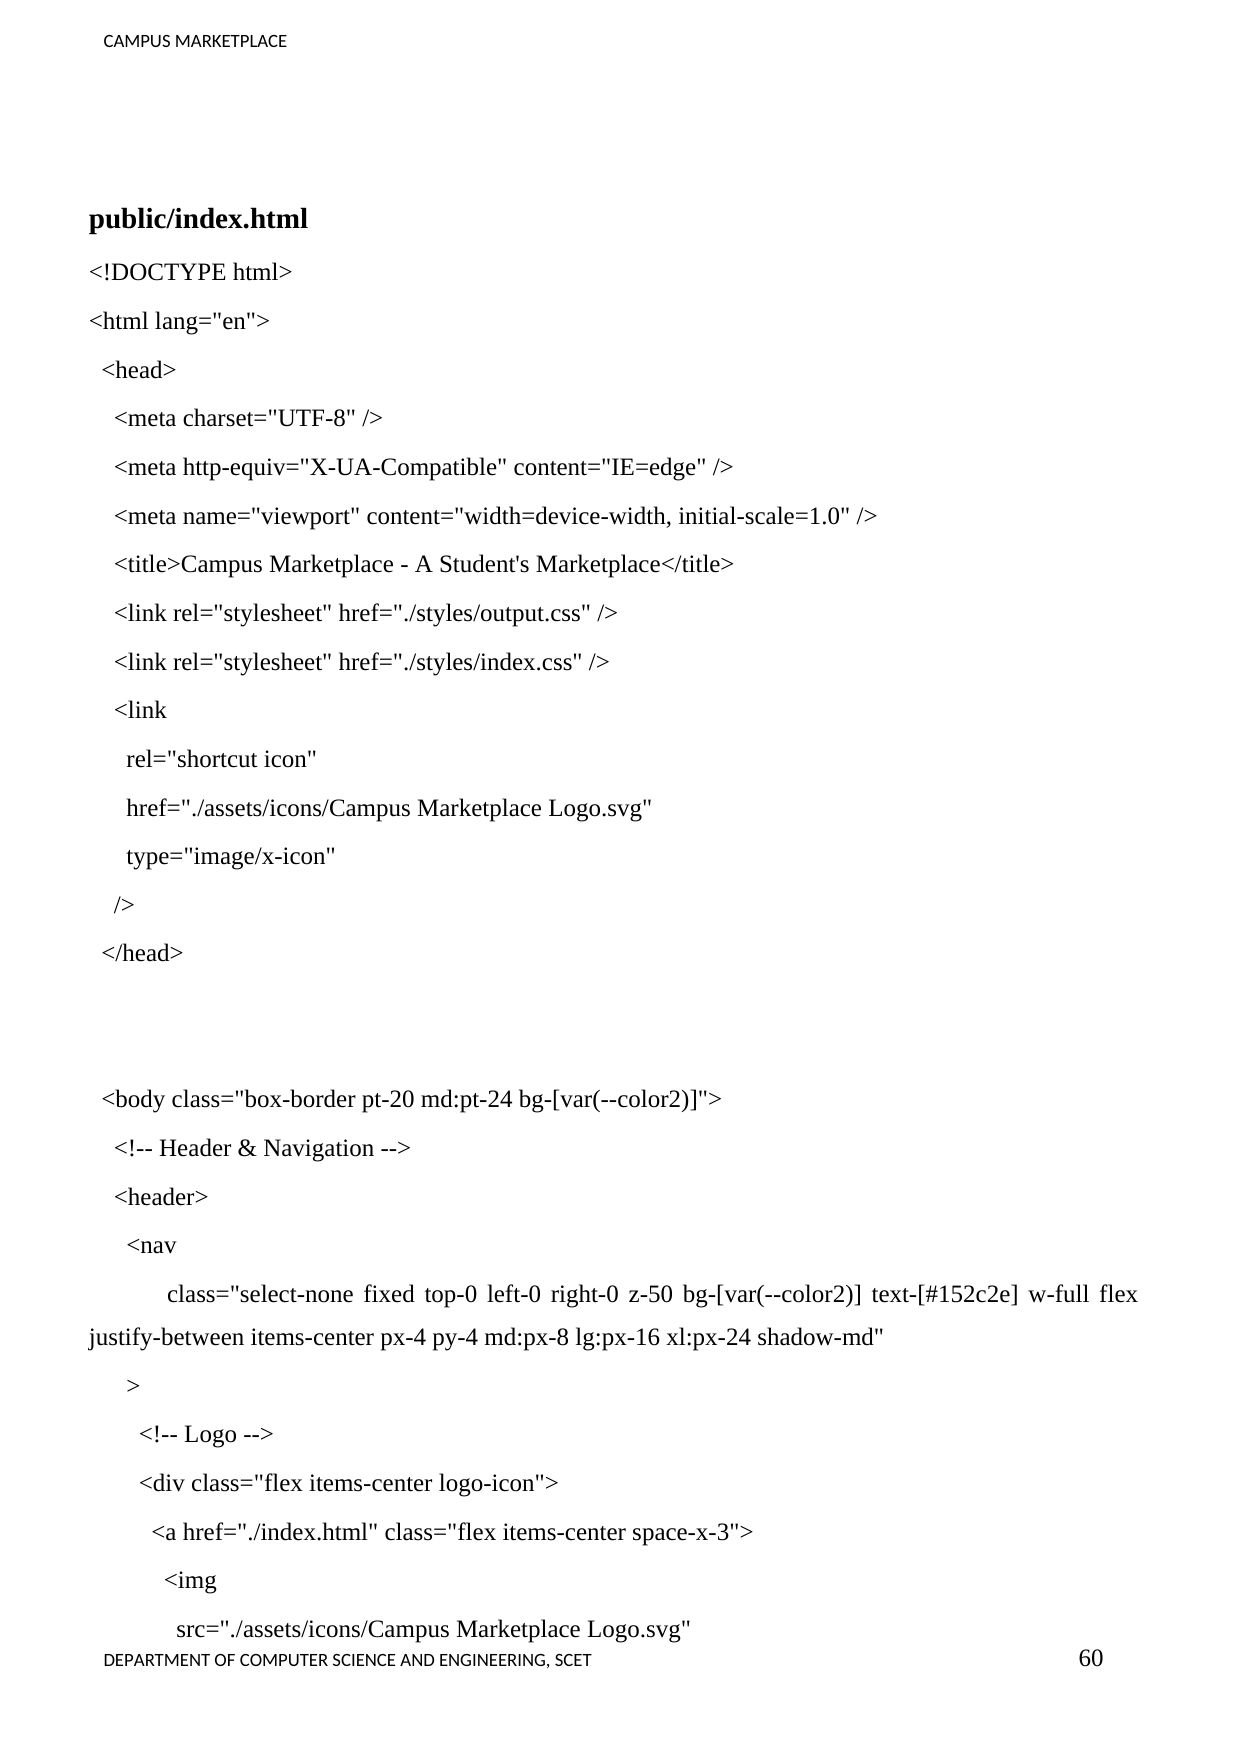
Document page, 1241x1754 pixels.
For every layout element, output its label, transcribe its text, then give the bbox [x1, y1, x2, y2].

text <!-- Header & Navigation --> [89, 1133, 1139, 1162]
text class="select-none fixed top-0 left-0 right-0 z-50 bg-[var(--color2)] text-[#152c2e] w-full flex justify-between items-center px-4 py-4 md:px-8 lg:px-16 xl:px-24 shadow-md" [89, 1279, 1139, 1351]
text src="./assets/icons/Campus Marketplace Logo.svg" [89, 1614, 1139, 1643]
text <!-- Logo --> [89, 1419, 1139, 1448]
text public/index.html [89, 202, 1139, 235]
text <nav [89, 1230, 1139, 1259]
text <body class="box-border pt-20 md:pt-24 bg-[var(--color2)]"> [89, 1084, 1139, 1113]
text <meta name="viewport" content="width=device-width, initial-scale=1.0" /> [89, 501, 1139, 529]
text <title>Campus Marketplace - A Student's Marketplace</title> [89, 549, 1139, 578]
text href="./assets/icons/Campus Marketplace Logo.svg" [89, 793, 1139, 821]
text <!DOCTYPE html> [89, 257, 1139, 286]
text <a href="./index.html" class="flex items-center space-x-3"> [89, 1517, 1139, 1546]
text <meta http-equiv="X-UA-Compatible" content="IE=edge" /> [89, 452, 1139, 481]
text <img [89, 1565, 1139, 1594]
text <link rel="stylesheet" href="./styles/index.css" /> [89, 647, 1139, 675]
text > [89, 1371, 1139, 1399]
text <link rel="stylesheet" href="./styles/output.css" /> [89, 598, 1139, 627]
text rel="shortcut icon" [89, 744, 1139, 773]
text <header> [89, 1182, 1139, 1211]
text type="image/x-icon" [89, 841, 1139, 870]
text /> [89, 890, 1139, 919]
text <html lang="en"> [89, 306, 1139, 335]
text <div class="flex items-center logo-icon"> [89, 1468, 1139, 1497]
text <link [89, 695, 1139, 724]
text </head> [89, 938, 1139, 967]
text <head> [89, 355, 1139, 383]
text <meta charset="UTF-8" /> [89, 403, 1139, 432]
